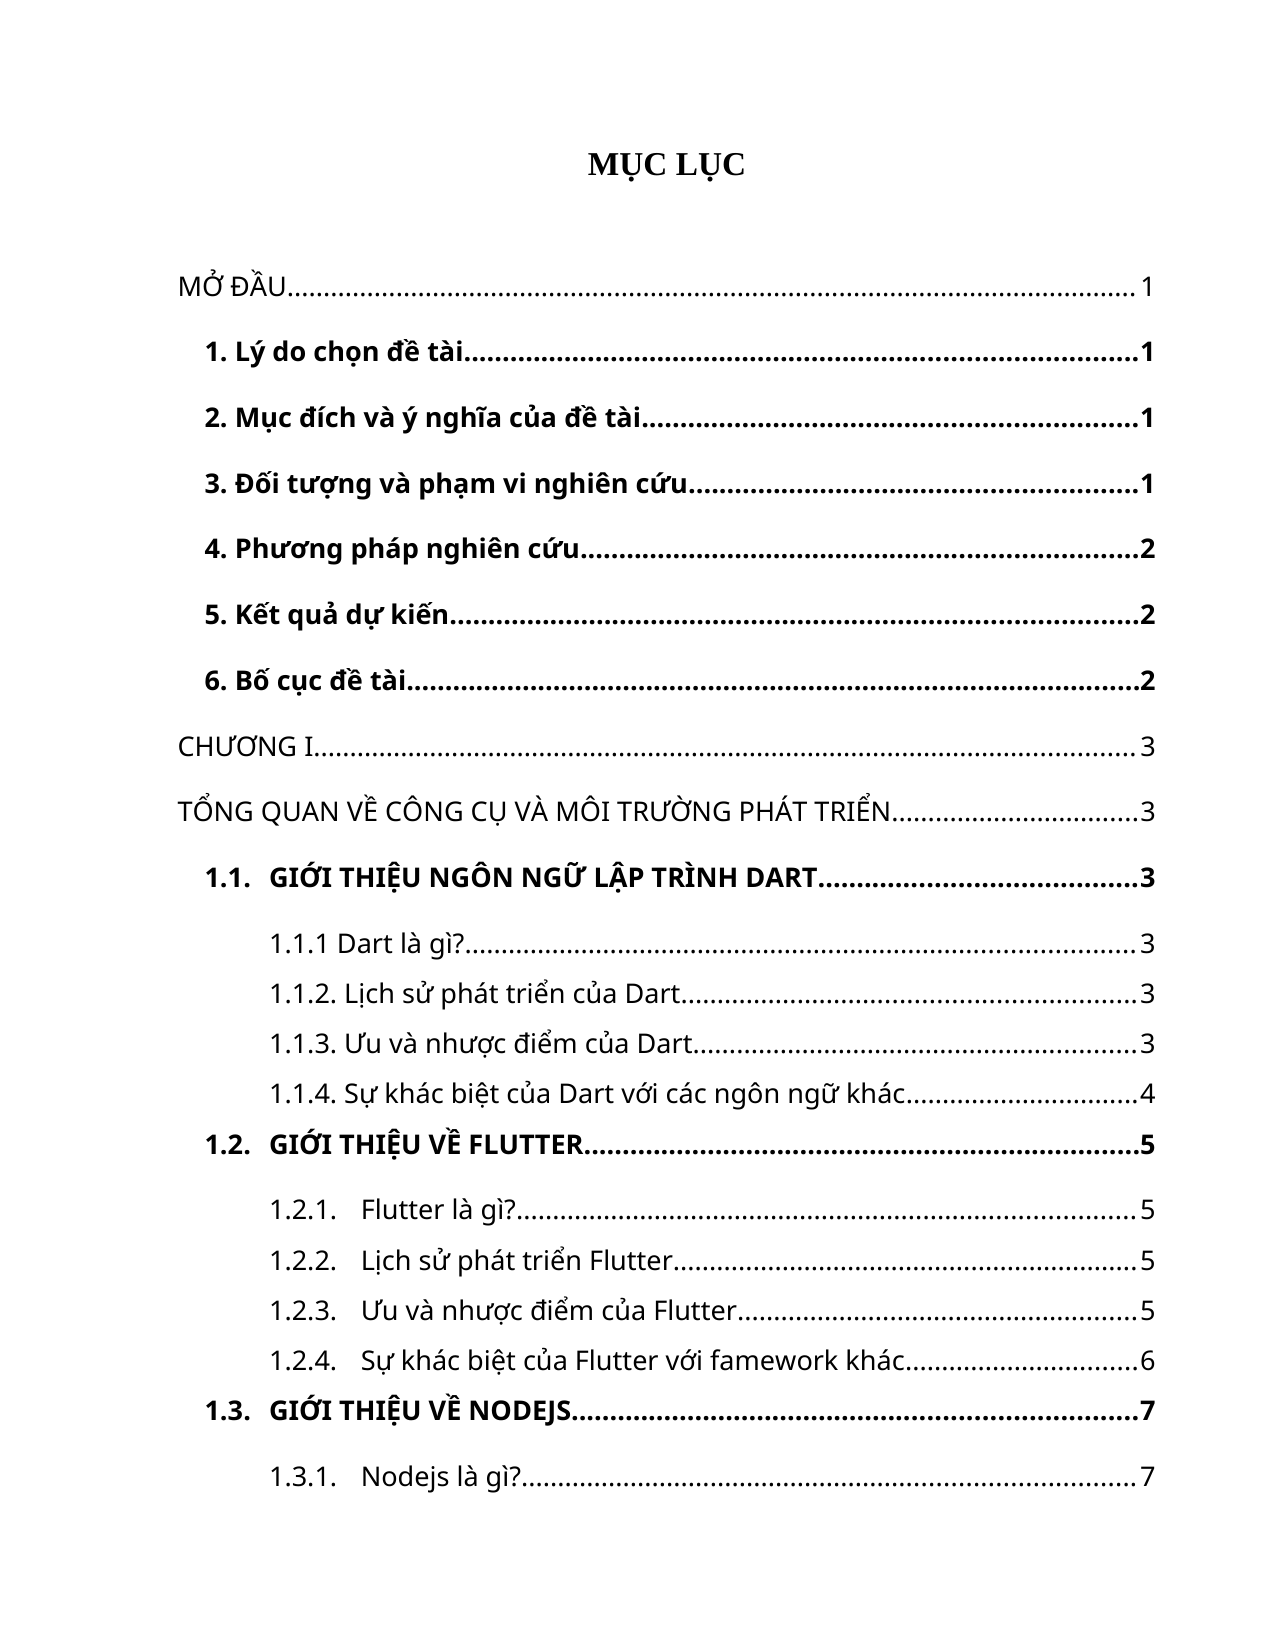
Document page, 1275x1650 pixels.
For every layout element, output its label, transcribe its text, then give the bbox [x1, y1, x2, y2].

text 1.2. GIỚI THIỆU VỀ FLUTTER 5 [204, 1125, 1156, 1162]
text 6. Bố cục đề tài 2 [204, 661, 1156, 698]
text 1.2.4. Sự khác biệt của Flutter với famework khác 6 [269, 1341, 1156, 1378]
text 2. Mục đích và ý nghĩa của đề tài 1 [204, 398, 1156, 435]
text 4. Phương pháp nghiên cứu 2 [204, 530, 1156, 567]
text 1.1. GIỚI THIỆU NGÔN NGỮ LẬP TRÌNH DART 3 [204, 858, 1156, 895]
text TỔNG QUAN VỀ CÔNG CỤ VÀ MÔI TRƯỜNG PHÁT TRIỂN 3 [177, 793, 1156, 830]
text 1.3. GIỚI THIỆU VỀ NODEJS 7 [204, 1392, 1156, 1428]
text 1.1.3. Ưu và nhược điểm của Dart 3 [269, 1025, 1156, 1062]
text 3. Đối tượng và phạm vi nghiên cứu 1 [204, 464, 1156, 501]
text MỞ ĐẦU 1 [177, 267, 1156, 304]
text 1.3.1. Nodejs là gì? 7 [269, 1457, 1156, 1494]
text CHƯƠNG I 3 [177, 727, 1156, 764]
subtitle MỤC LỤC [177, 144, 1156, 182]
text 1.2.2. Lịch sử phát triển Flutter 5 [269, 1241, 1156, 1278]
text 1.1.4. Sự khác biệt của Dart với các ngôn ngữ khác 4 [269, 1075, 1156, 1112]
text 1.2.3. Ưu và nhược điểm của Flutter 5 [269, 1291, 1156, 1328]
text 5. Kết quả dự kiến 2 [204, 596, 1156, 632]
text 1. Lý do chọn đề tài 1 [204, 333, 1156, 369]
text 1.2.1. Flutter là gì? 5 [269, 1191, 1156, 1228]
text 1.1.1 Dart là gì? 3 [269, 924, 1156, 961]
text 1.1.2. Lịch sử phát triển của Dart 3 [269, 974, 1156, 1011]
